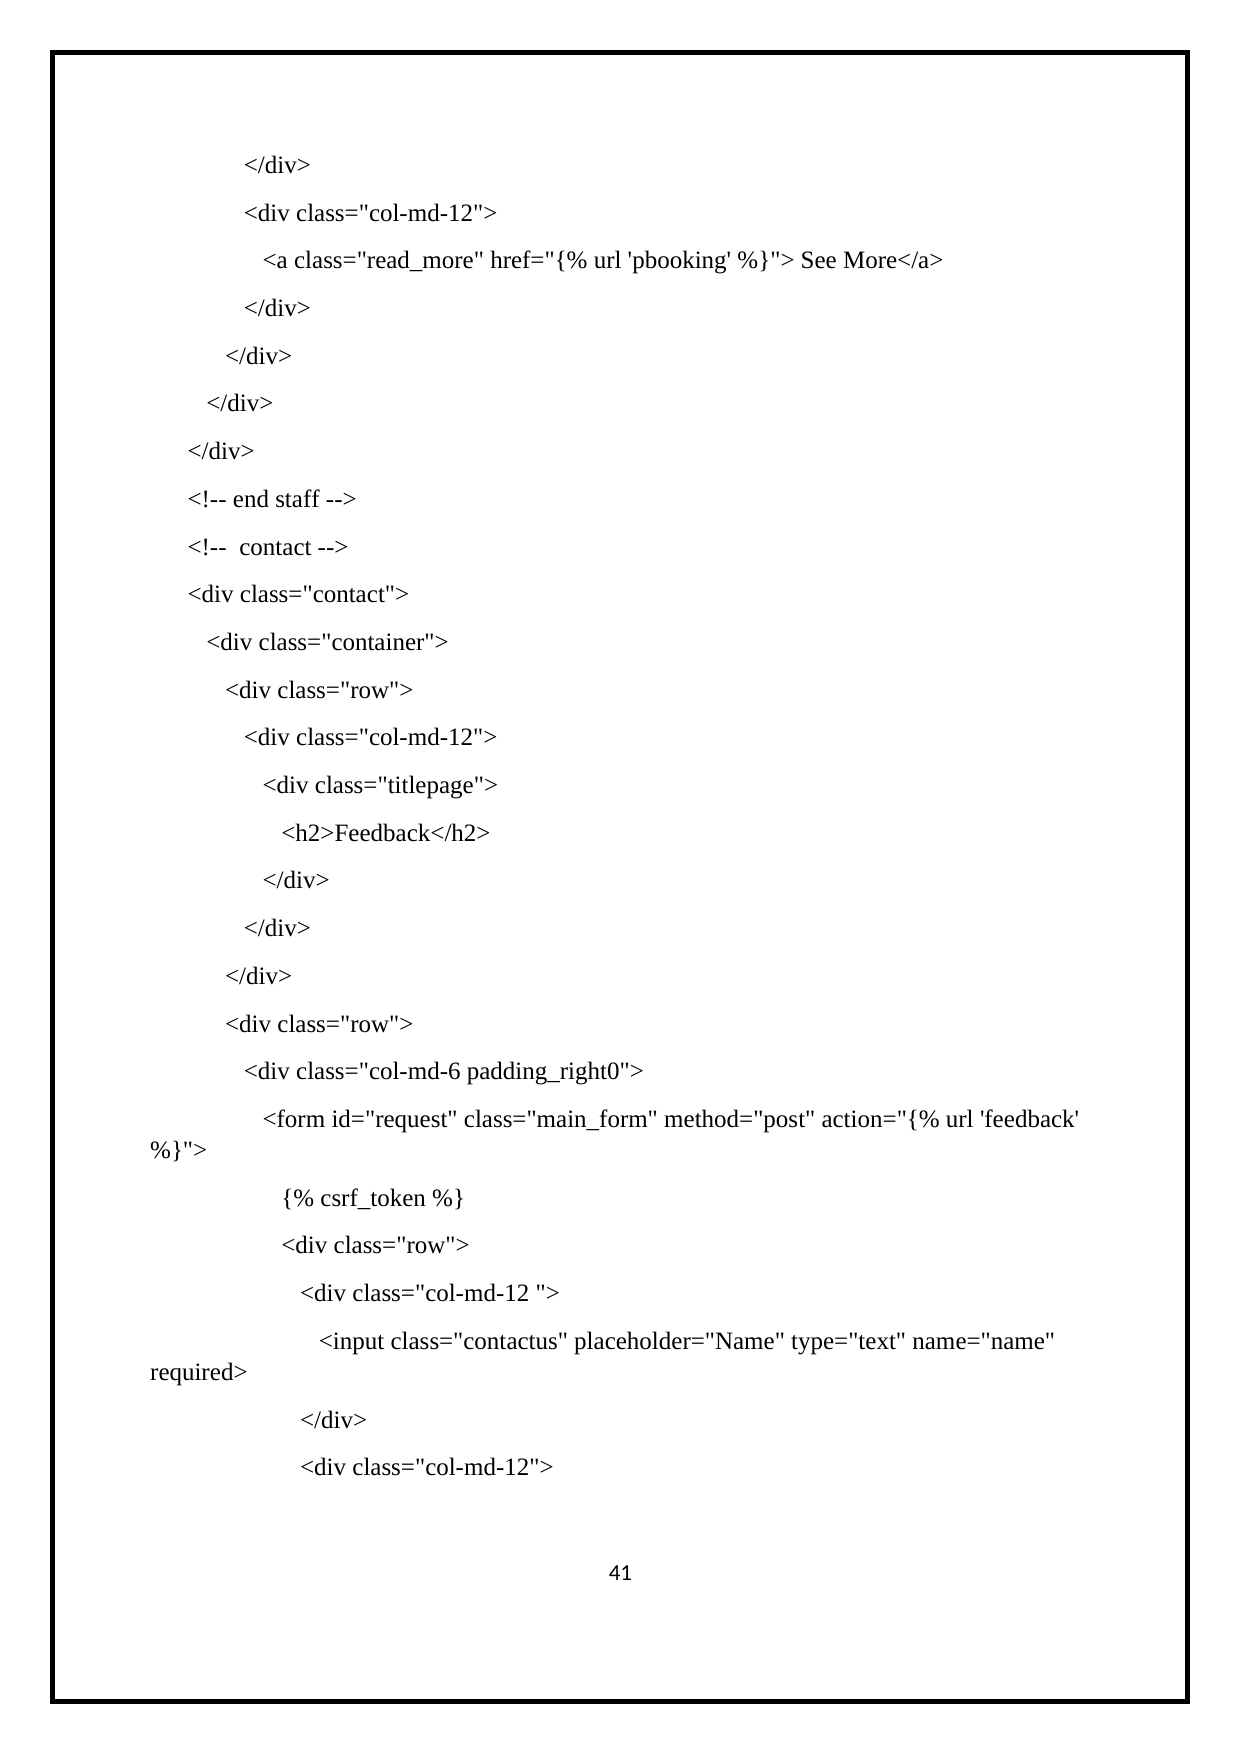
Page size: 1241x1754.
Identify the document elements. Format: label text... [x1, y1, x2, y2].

text </div> [150, 866, 1090, 894]
text <div class="col-md-12"> [150, 1452, 1090, 1481]
text </div> [150, 150, 1090, 179]
text <div class="contact"> [150, 579, 1090, 608]
text <div class="row"> [150, 1009, 1090, 1037]
text </div> [150, 436, 1090, 465]
text <div class="row"> [150, 1231, 1090, 1259]
text <div class="col-md-12"> [150, 722, 1090, 751]
text </div> [150, 293, 1090, 322]
text <div class="container"> [150, 627, 1090, 656]
text <div class="titlepage"> [150, 770, 1090, 799]
text {% csrf_token %} [150, 1183, 1090, 1212]
text <!-- contact --> [150, 532, 1090, 560]
text <a class="read_more" href="{% url 'pbooking' %}"> See More</a> [150, 245, 1090, 274]
text </div> [150, 1405, 1090, 1433]
text </div> [150, 913, 1090, 942]
text <div class="col-md-12 "> [150, 1278, 1090, 1307]
text <form id="request" class="main_form" method="post" action="{% url 'feedback' %}"> [150, 1104, 1090, 1164]
text <h2>Feedback</h2> [150, 818, 1090, 847]
text </div> [150, 341, 1090, 369]
text <!-- end staff --> [150, 484, 1090, 513]
text </div> [150, 388, 1090, 417]
text </div> [150, 961, 1090, 990]
text <div class="col-md-6 padding_right0"> [150, 1056, 1090, 1085]
text <div class="row"> [150, 675, 1090, 703]
text <div class="col-md-12"> [150, 198, 1090, 226]
text <input class="contactus" placeholder="Name" type="text" name="name" required> [150, 1326, 1090, 1386]
